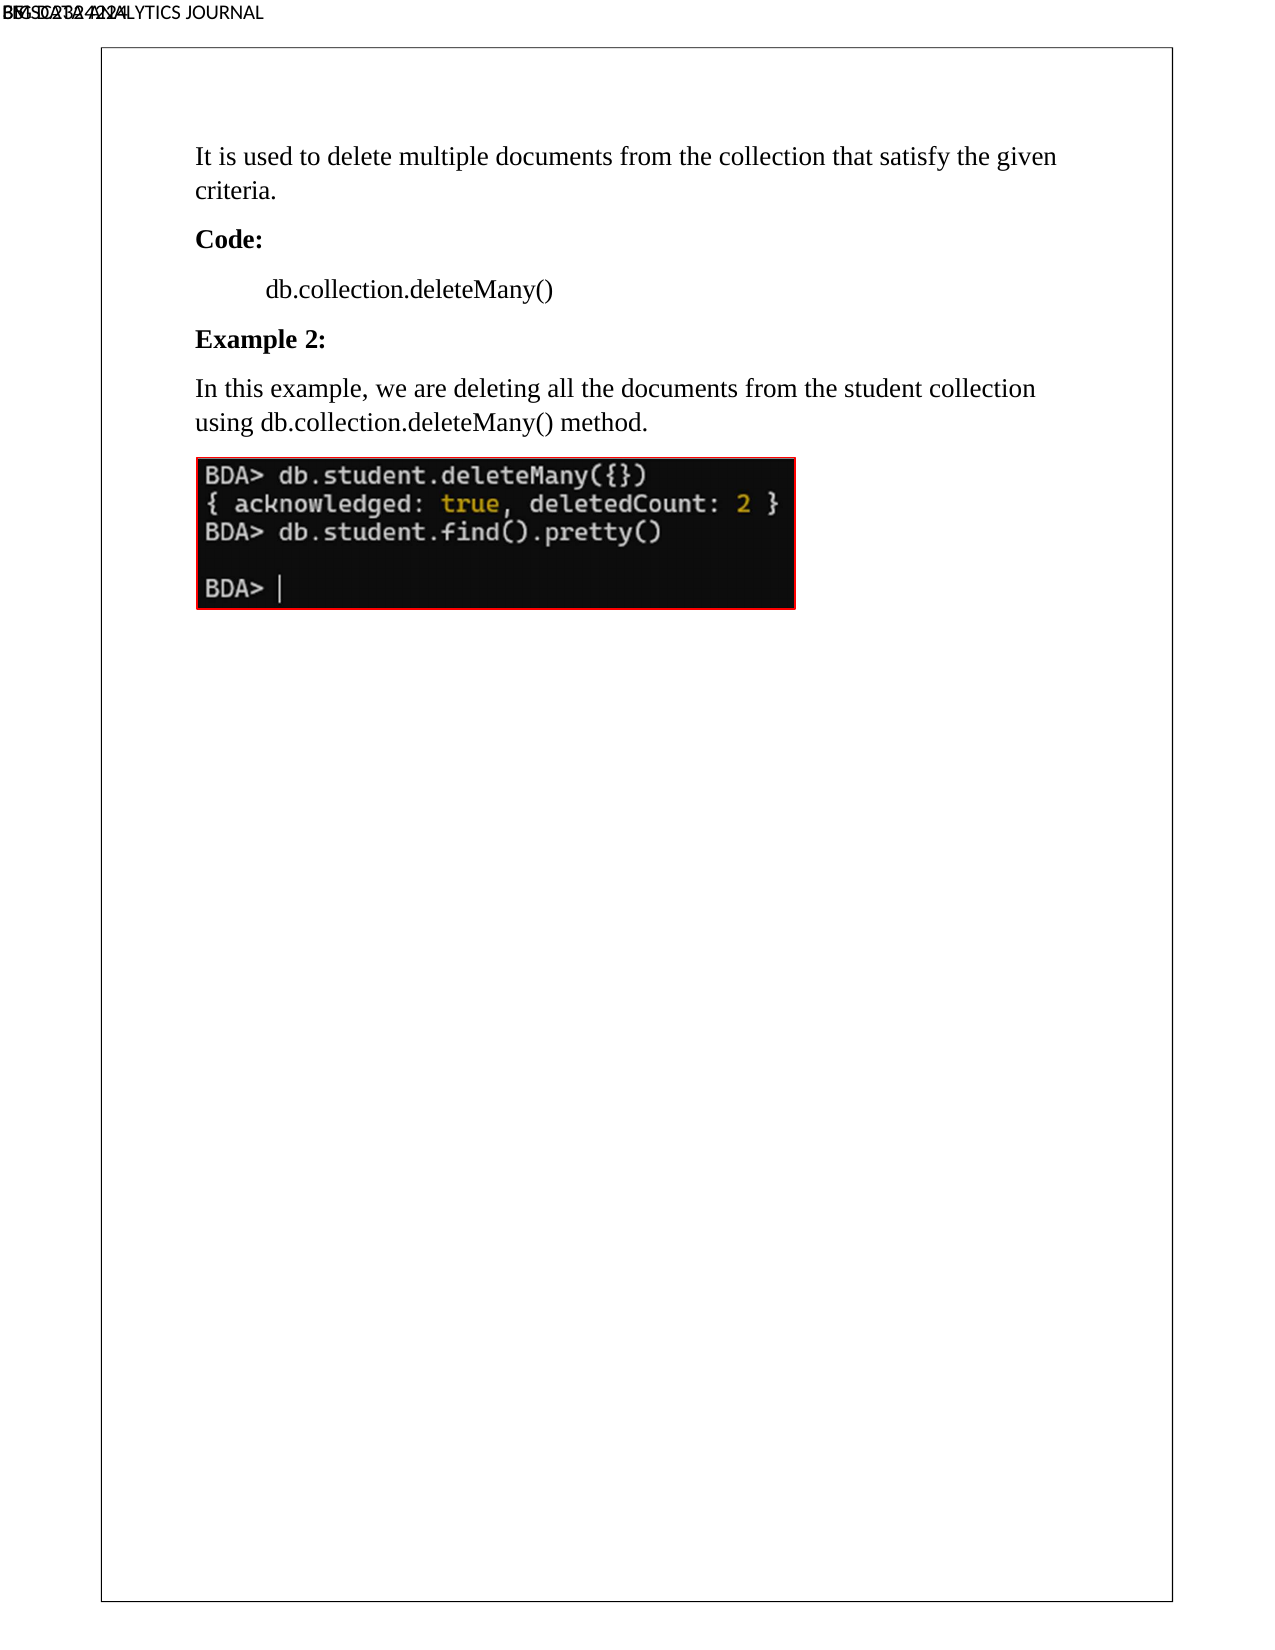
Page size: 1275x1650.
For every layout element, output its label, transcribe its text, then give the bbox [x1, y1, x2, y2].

text db.collection.deleteMany() [265, 273, 1125, 304]
text In this example, we are deleting all the documents from the student collection using db.collection.deleteMany() method. [195, 373, 1072, 437]
text It is used to delete multiple documents from the collection that satisfy the given criteria. [195, 140, 1125, 205]
subtitle Code: [195, 223, 1125, 254]
picture [198, 458, 794, 608]
subtitle Example 2: [195, 323, 1125, 354]
